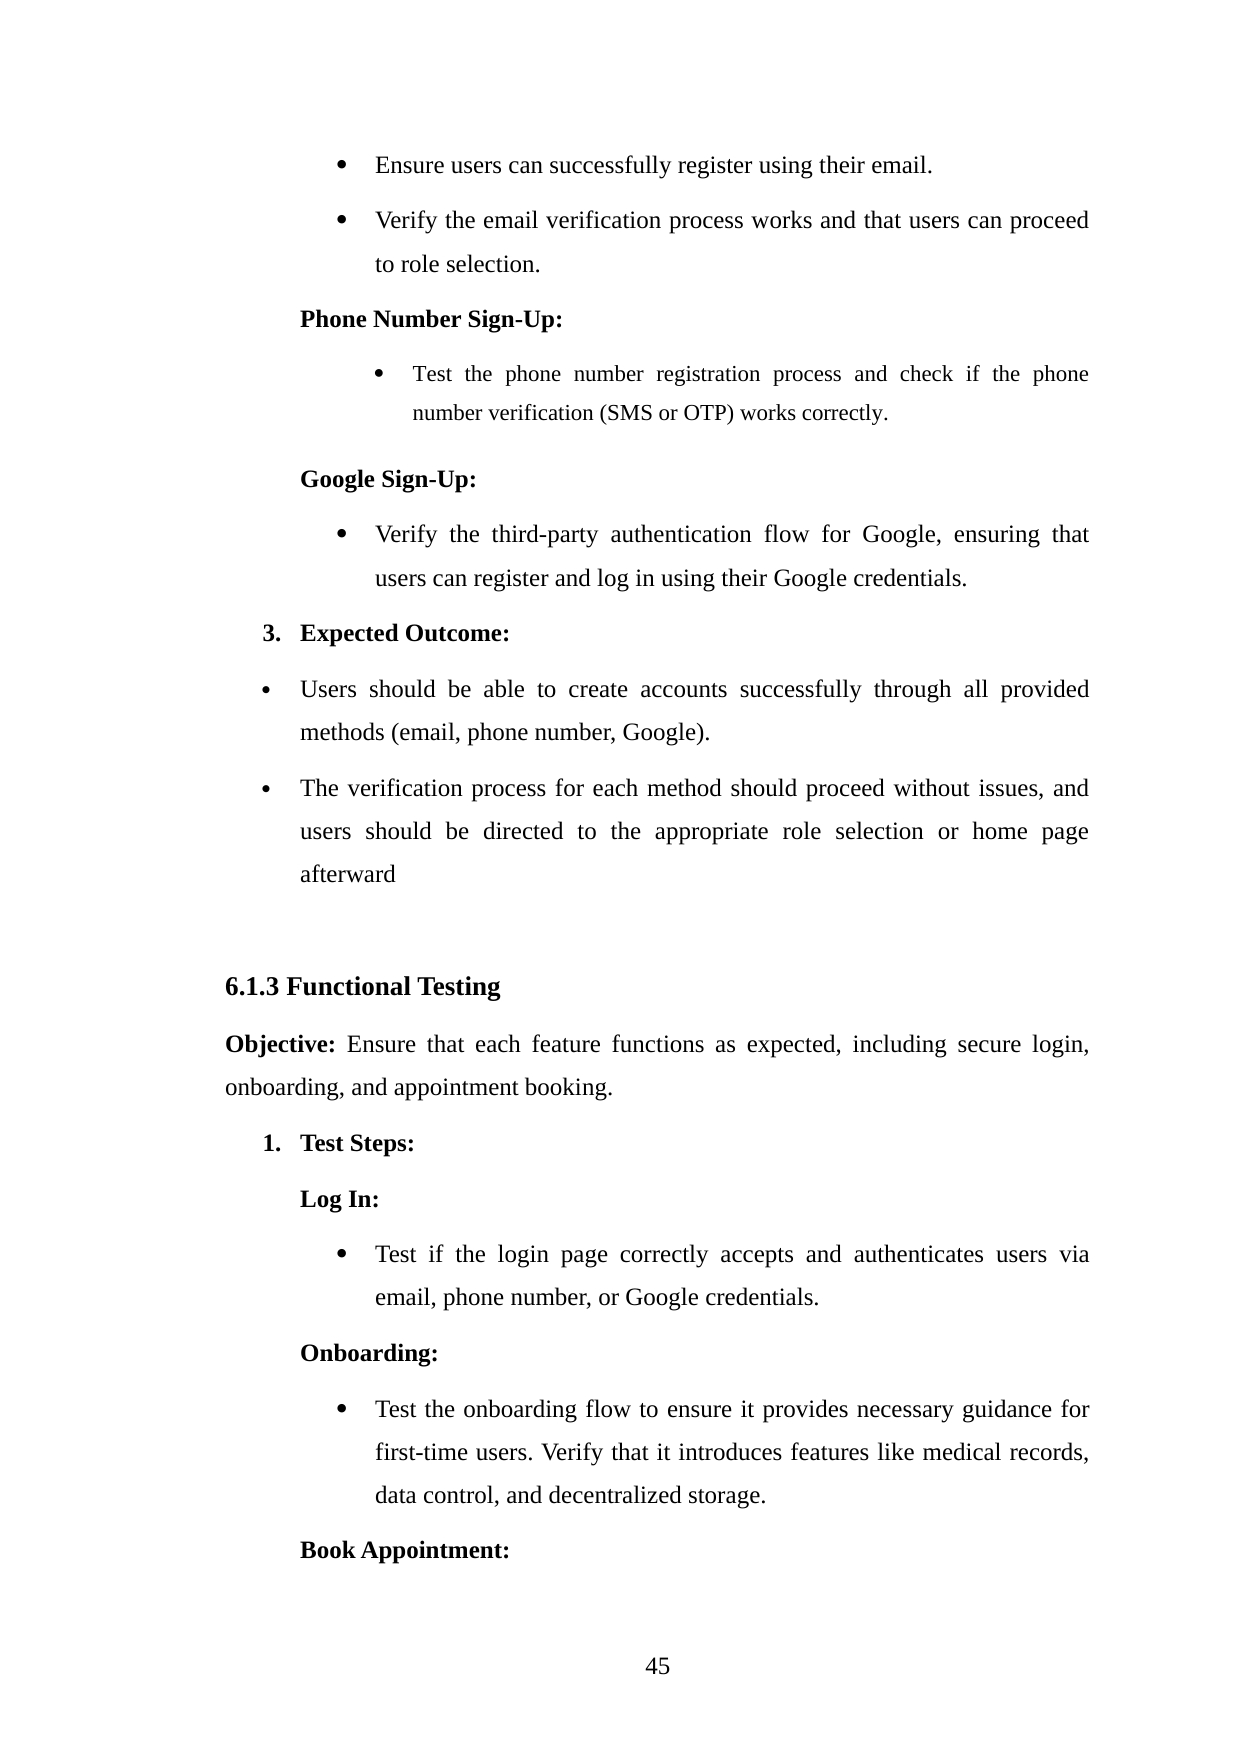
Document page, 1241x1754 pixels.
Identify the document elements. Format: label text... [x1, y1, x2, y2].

text Objective: Ensure that each feature functions as expected, including secure login, onboarding, and appointment booking. [225, 1029, 1090, 1101]
text Google Sign-Up: [300, 464, 1090, 493]
list Expected Outcome: [262, 618, 1090, 647]
text Log In: [300, 1184, 1090, 1212]
list Test the onboarding flow to ensure it provides necessary guidance for first-time users. Verify that it introduces features like medical records, data control, and decentralized storage. [337, 1394, 1090, 1509]
text Onboarding: [300, 1338, 1090, 1367]
list Test the phone number registration process and check if the phone number verification (SMS or OTP) works correctly. [375, 360, 1090, 426]
list Users should be able to create accounts successfully through all provided methods (email, phone number, Google). [262, 674, 1090, 746]
subtitle Functional Testing [225, 970, 1090, 1001]
list Ensure users can successfully register using their email. [337, 150, 1090, 179]
list Verify the third-party authentication flow for Google, ensuring that users can register and log in using their Google credentials. [337, 519, 1090, 591]
list Test if the login page correctly accepts and authenticates users via email, phone number, or Google credentials. [337, 1239, 1090, 1311]
list Test Steps: [262, 1128, 1090, 1157]
text Book Appointment: [300, 1536, 1090, 1564]
text Phone Number Sign-Up: [300, 304, 1090, 333]
list Verify the email verification process works and that users can proceed to role selection. [337, 206, 1090, 277]
list The verification process for each method should proceed without issues, and users should be directed to the appropriate role selection or home page afterward [262, 773, 1090, 888]
